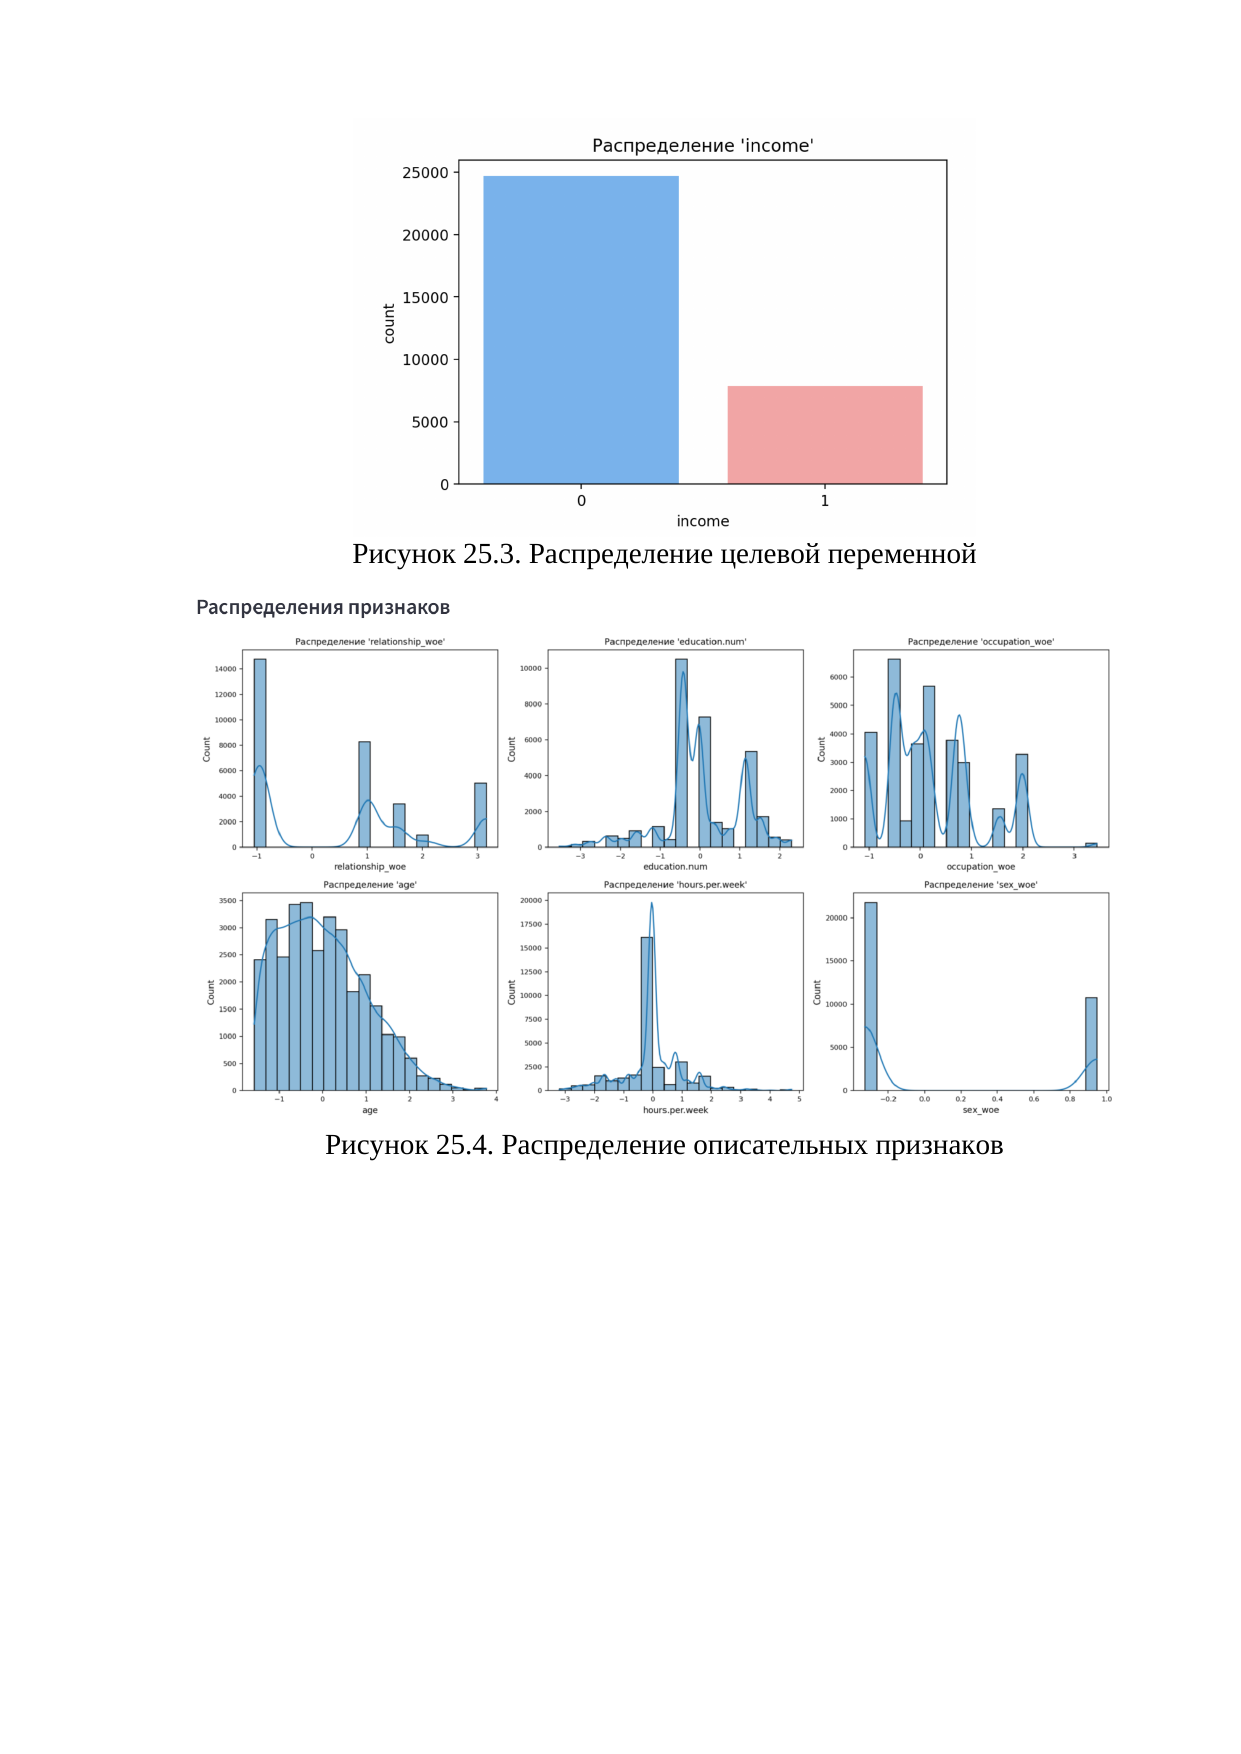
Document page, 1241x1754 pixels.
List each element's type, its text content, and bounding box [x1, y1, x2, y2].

picture [177, 590, 1152, 1128]
text Рисунок 25.4. Распределение описательных признаков [177, 1128, 1152, 1161]
picture [353, 118, 976, 537]
text Рисунок 25.3. Распределение целевой переменной [177, 536, 1152, 570]
